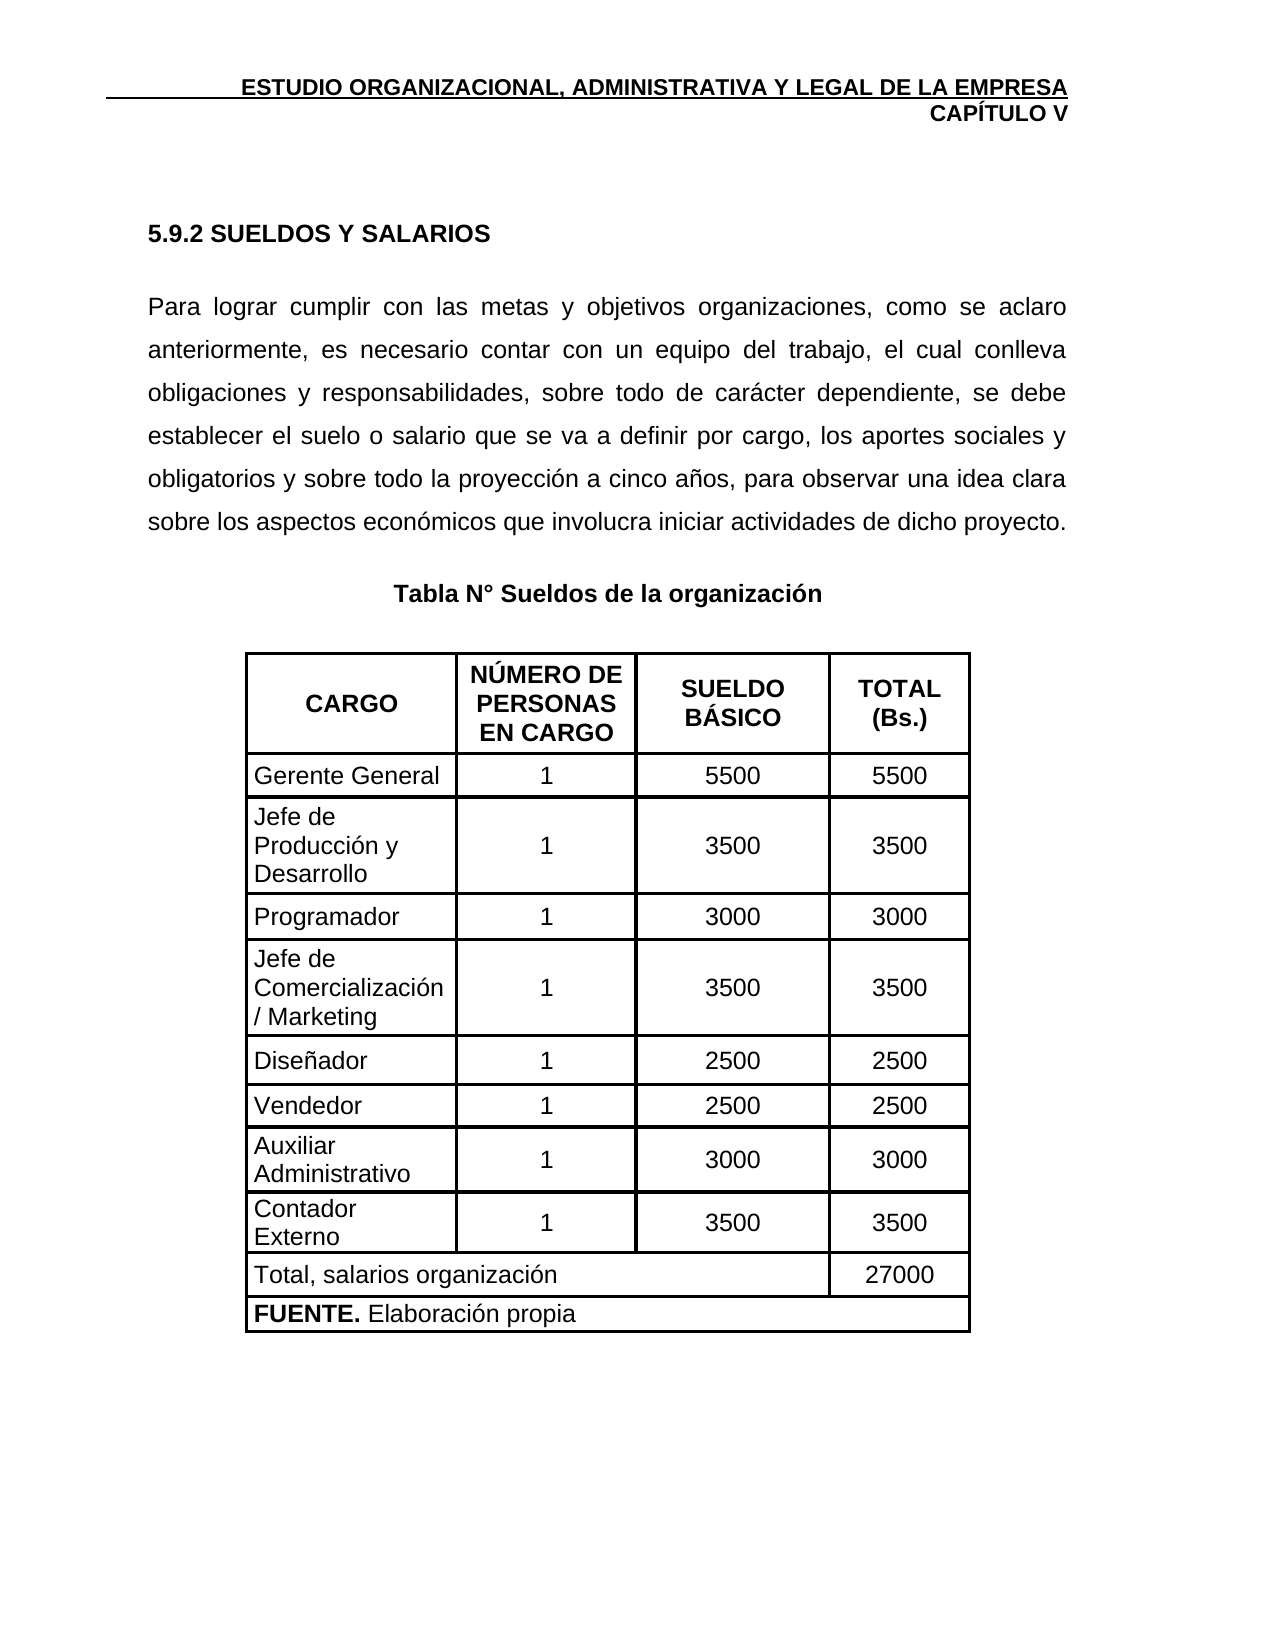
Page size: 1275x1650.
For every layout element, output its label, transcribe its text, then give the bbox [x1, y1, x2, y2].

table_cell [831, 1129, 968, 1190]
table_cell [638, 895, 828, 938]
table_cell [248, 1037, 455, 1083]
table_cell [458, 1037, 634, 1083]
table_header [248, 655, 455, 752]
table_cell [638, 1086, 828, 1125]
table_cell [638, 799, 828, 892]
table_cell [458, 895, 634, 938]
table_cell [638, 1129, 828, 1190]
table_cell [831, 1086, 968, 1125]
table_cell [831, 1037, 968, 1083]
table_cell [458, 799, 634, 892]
list 5.9.2 SUELDOS Y SALARIOS [148, 219, 1068, 248]
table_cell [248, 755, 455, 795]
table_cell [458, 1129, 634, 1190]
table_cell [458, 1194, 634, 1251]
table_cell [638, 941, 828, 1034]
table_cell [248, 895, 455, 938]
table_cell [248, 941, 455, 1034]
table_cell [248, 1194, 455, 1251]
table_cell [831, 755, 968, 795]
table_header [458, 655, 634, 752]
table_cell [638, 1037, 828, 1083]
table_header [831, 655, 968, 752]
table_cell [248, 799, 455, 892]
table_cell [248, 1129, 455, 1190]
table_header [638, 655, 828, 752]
text Tabla N° Sueldos de la organización [148, 579, 1068, 608]
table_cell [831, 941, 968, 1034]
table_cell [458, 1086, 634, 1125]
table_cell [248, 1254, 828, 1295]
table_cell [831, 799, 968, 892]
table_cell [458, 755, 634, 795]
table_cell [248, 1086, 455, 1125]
text Para lograr cumplir con las metas y objetivos organizaciones, como se aclaro anteriormente, es necesario contar con un equipo del trabajo, el cual conlleva obligaciones y responsabilidades, sobre todo de carácter dependiente, se debe establecer el suelo o salario que se va a definir por cargo, los aportes sociales y obligatorios y sobre todo la proyección a cinco años, para observar una idea clara sobre los aspectos económicos que involucra iniciar actividades de dicho proyecto. [148, 291, 1068, 536]
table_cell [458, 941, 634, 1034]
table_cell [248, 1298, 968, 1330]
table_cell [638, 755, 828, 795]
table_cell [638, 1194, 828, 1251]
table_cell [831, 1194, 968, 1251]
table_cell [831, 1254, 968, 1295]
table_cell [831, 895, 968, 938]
